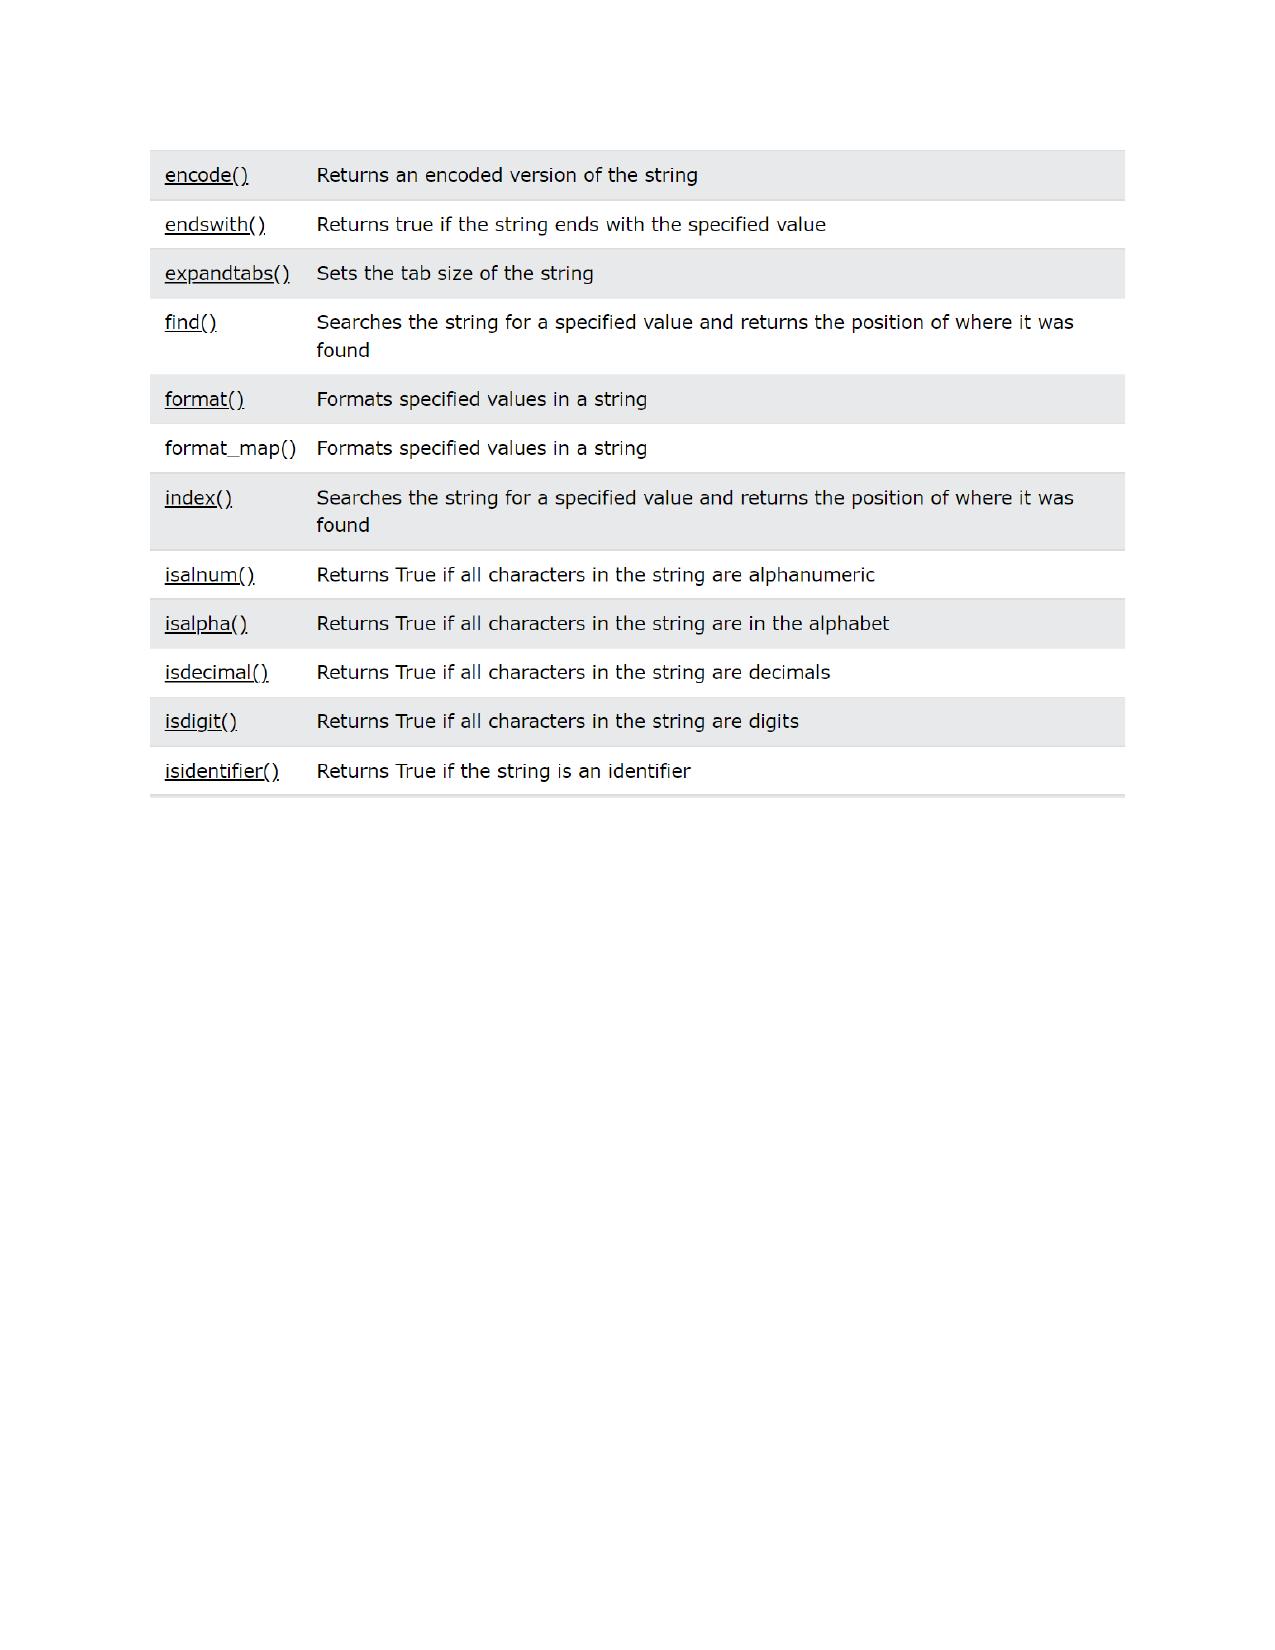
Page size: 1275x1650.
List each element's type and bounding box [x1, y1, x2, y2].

picture [150, 150, 1125, 798]
